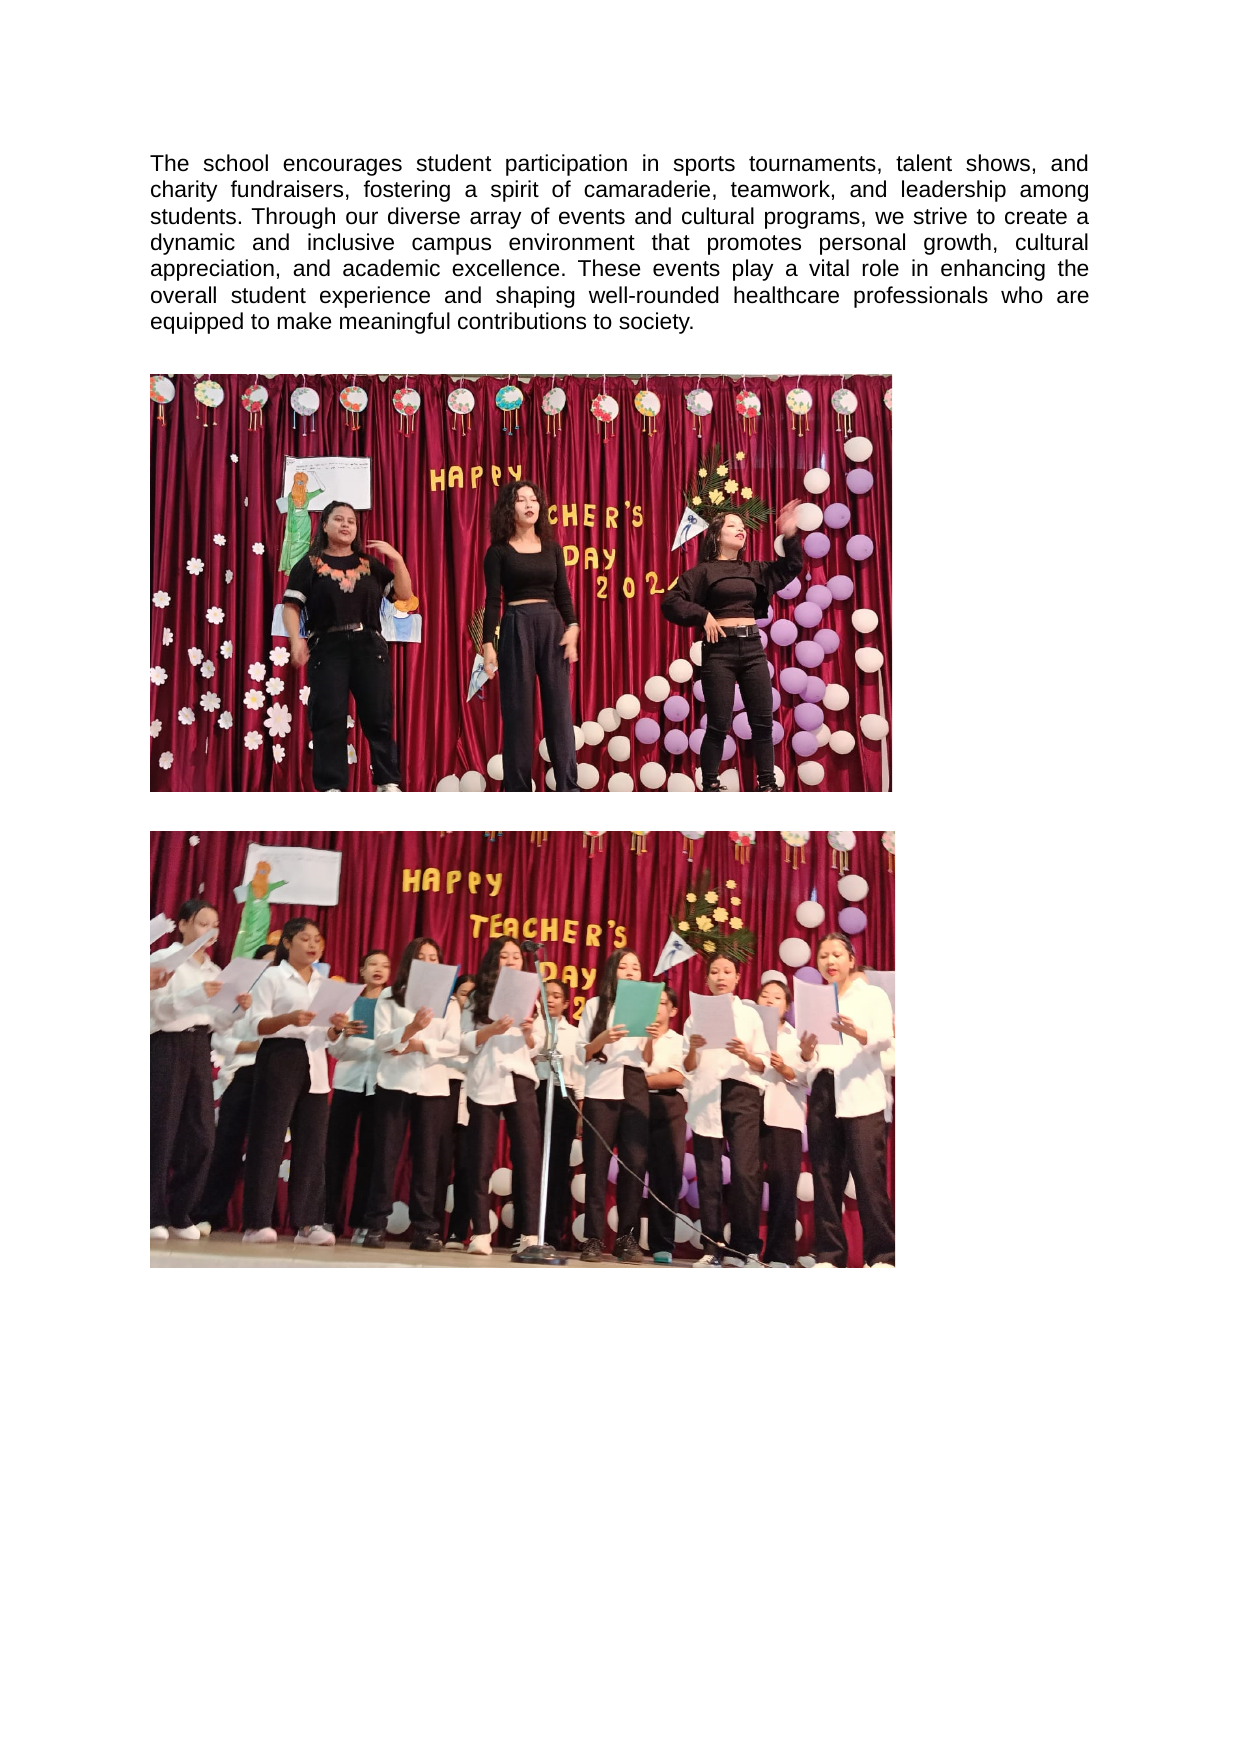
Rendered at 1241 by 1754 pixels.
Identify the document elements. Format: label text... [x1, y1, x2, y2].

text The school encourages student participation in sports tournaments, talent shows, and charity fundraisers, fostering a spirit of camaraderie, teamwork, and leadership among students. Through our diverse array of events and cultural programs, we strive to create a dynamic and inclusive campus environment that promotes personal growth, cultural appreciation, and academic excellence. These events play a vital role in enhancing the overall student experience and shaping well-rounded healthcare professionals who are equipped to make meaningful contributions to society. [150, 150, 1090, 334]
picture [150, 374, 893, 792]
picture [150, 831, 896, 1268]
